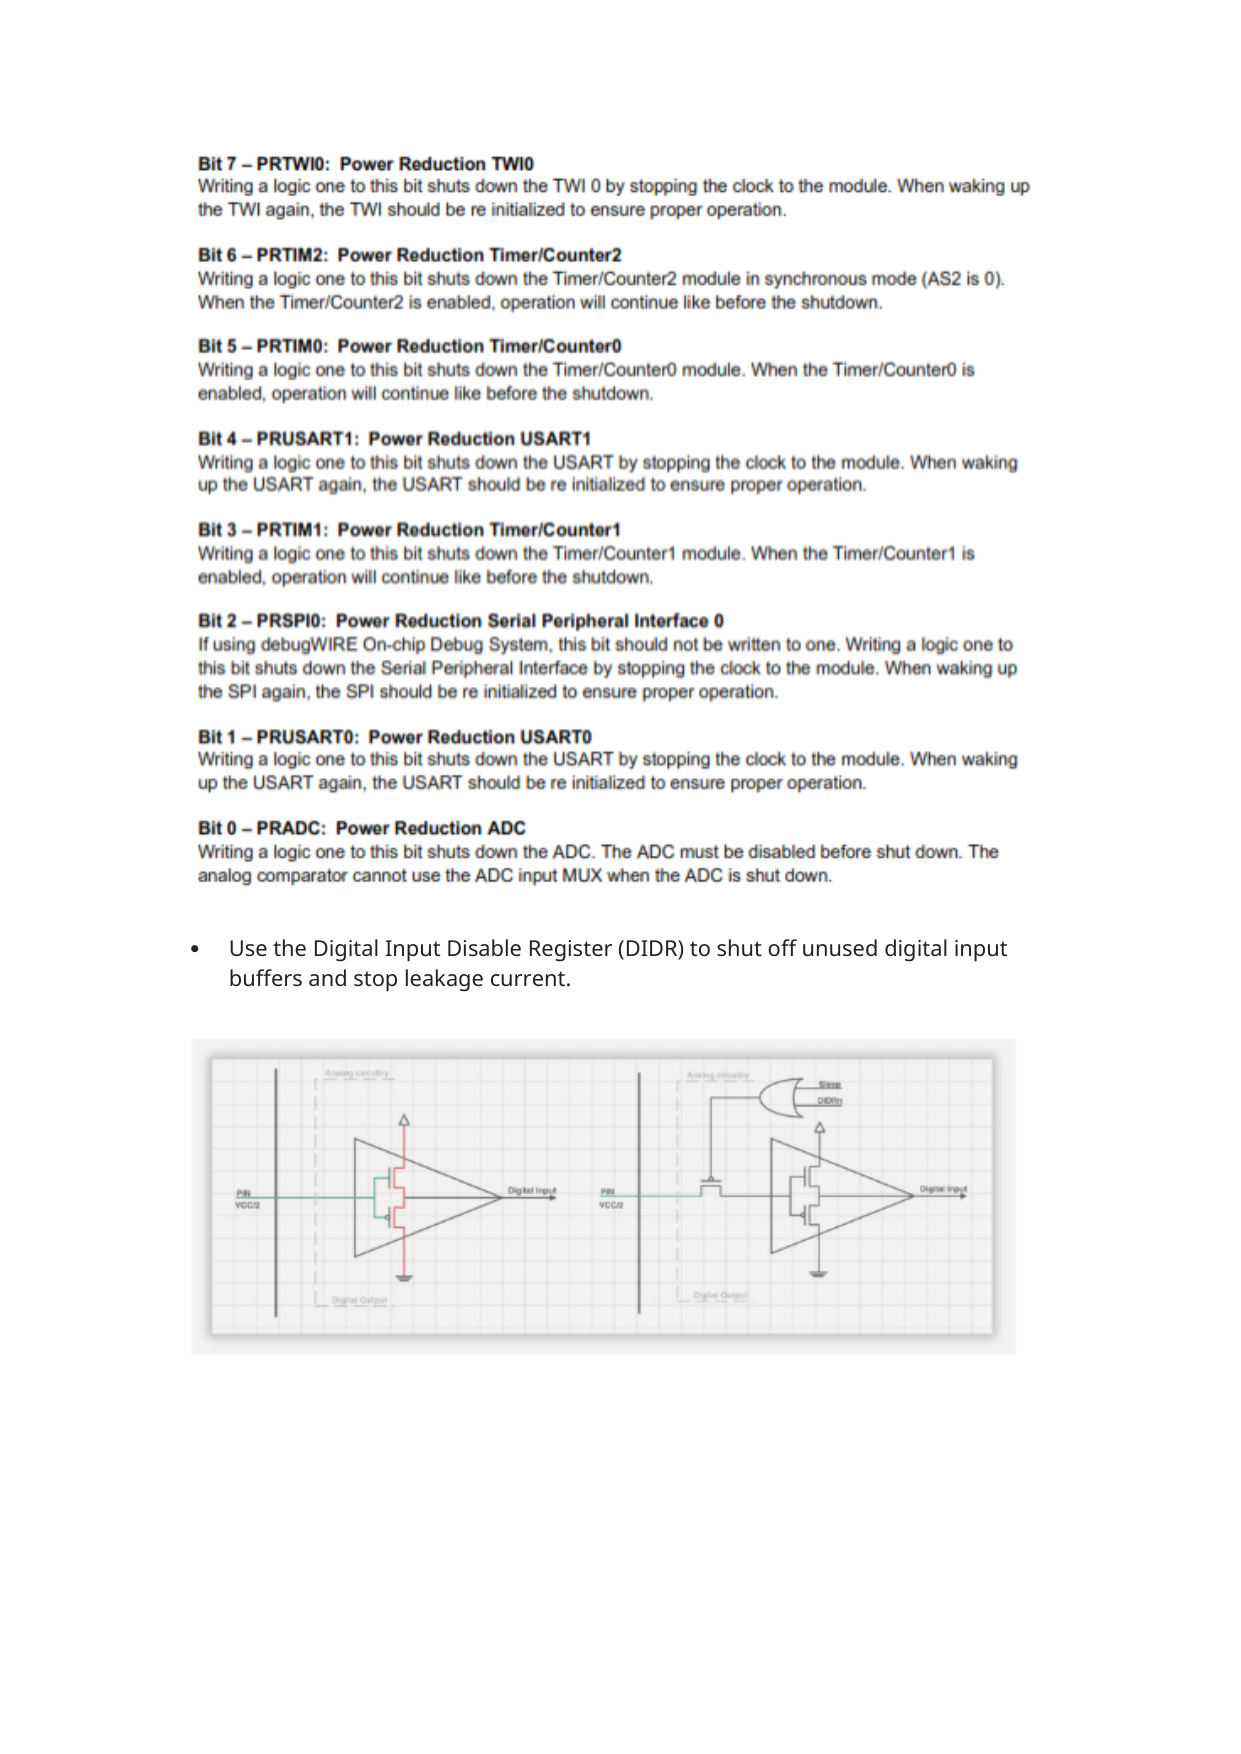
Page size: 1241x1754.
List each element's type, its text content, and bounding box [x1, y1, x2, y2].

picture [177, 147, 1063, 904]
picture [177, 1021, 1063, 1372]
list Use the Digital Input Disable Register (DIDR) to shut off unused digital input buffers and stop leakage current. [191, 933, 1063, 992]
